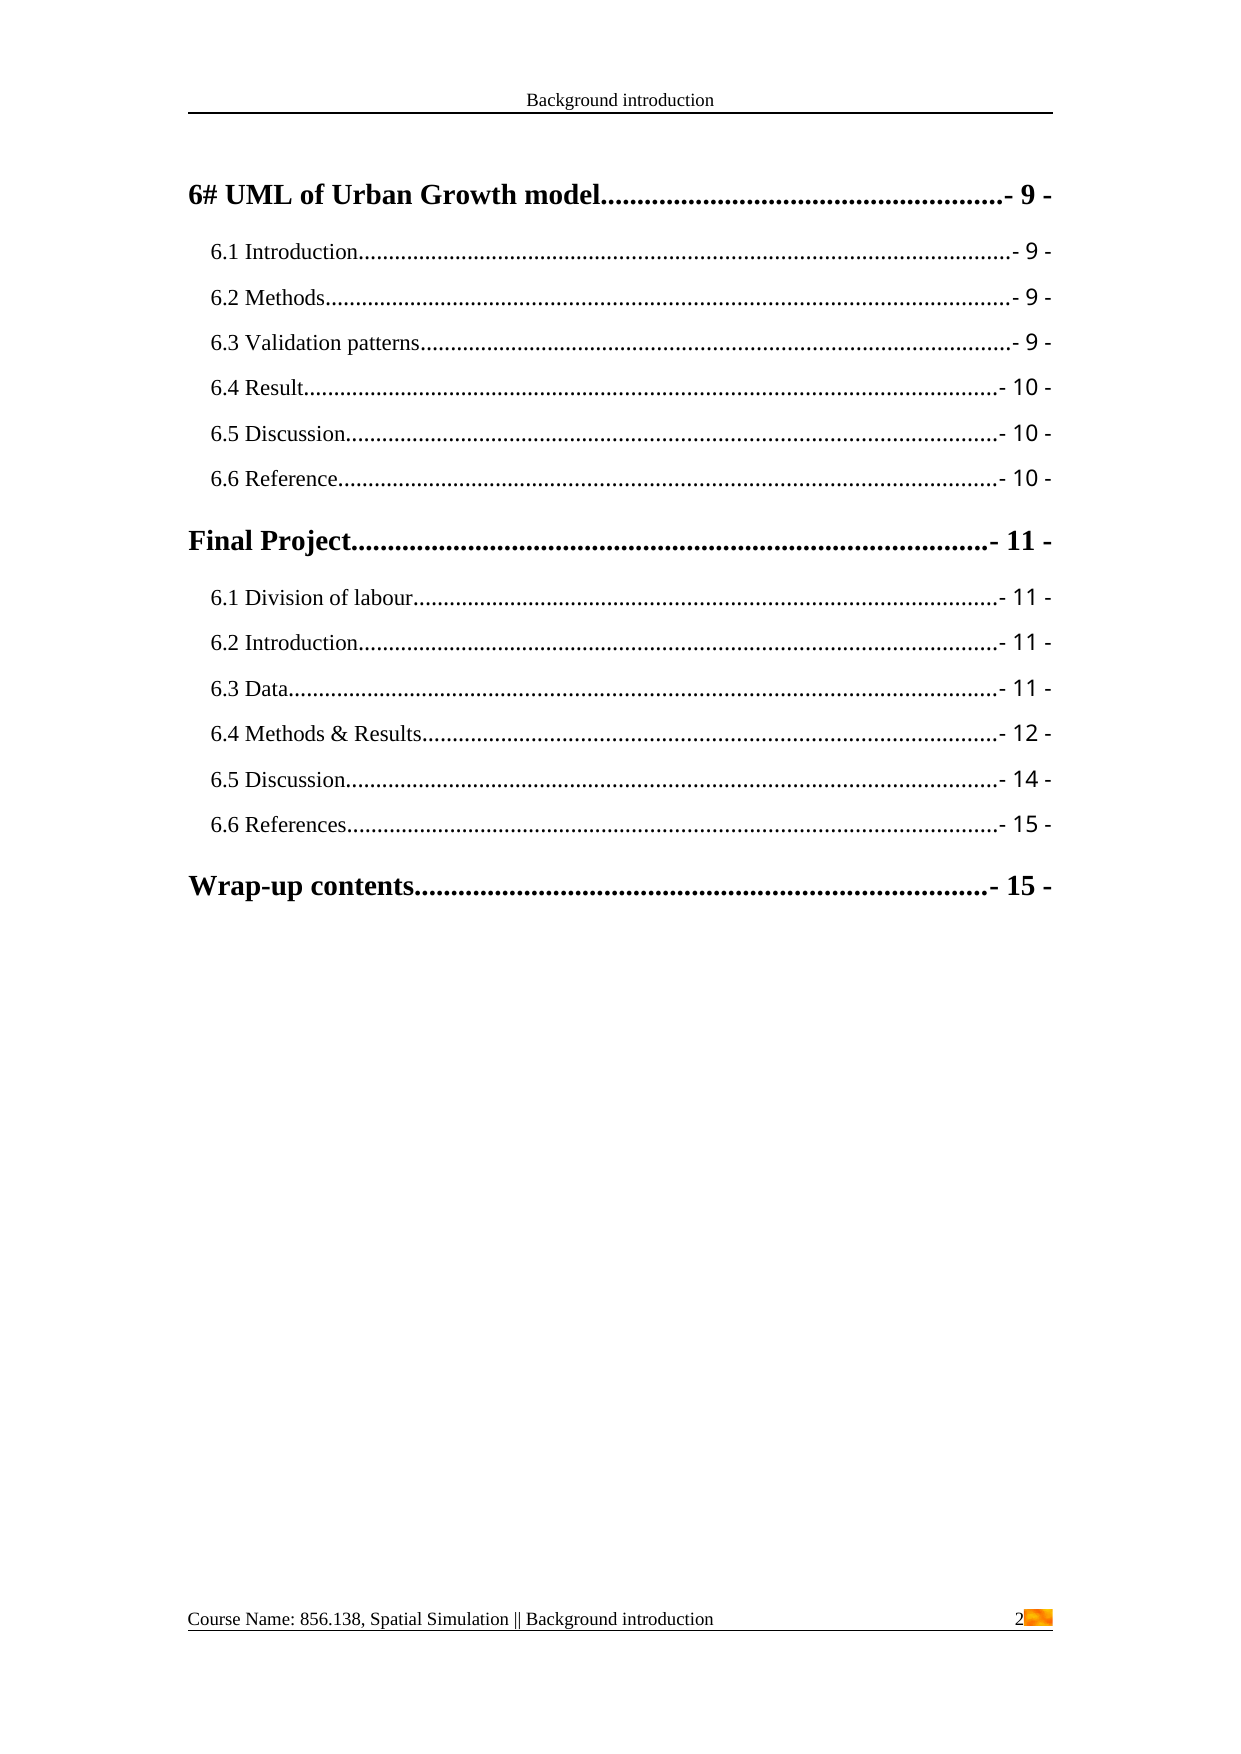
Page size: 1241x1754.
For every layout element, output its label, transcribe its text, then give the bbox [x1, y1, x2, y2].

text 6.3 Validation patterns - 9 - [210, 325, 1053, 358]
text Wrap-up contents - 15 - [187, 853, 1053, 918]
text 6.1 Introduction - 9 - [210, 234, 1053, 267]
text 6.3 Data - 11 - [210, 671, 1053, 703]
text 6.5 Discussion - 14 - [210, 762, 1053, 794]
text Final Project - 11 - [187, 507, 1053, 572]
text 6.6 Reference - 10 - [210, 461, 1053, 494]
picture [1023, 1609, 1053, 1626]
text 6# UML of Urban Growth model - 9 - [187, 161, 1053, 226]
text 6.2 Introduction - 11 - [210, 626, 1053, 658]
text 6.2 Methods - 9 - [210, 280, 1053, 312]
text 6.1 Division of labour - 11 - [210, 580, 1053, 613]
text 6.6 References - 15 - [210, 807, 1053, 840]
text 6.4 Result - 10 - [210, 371, 1053, 403]
text 6.5 Discussion - 10 - [210, 416, 1053, 448]
text 6.4 Methods & Results - 12 - [210, 716, 1053, 749]
